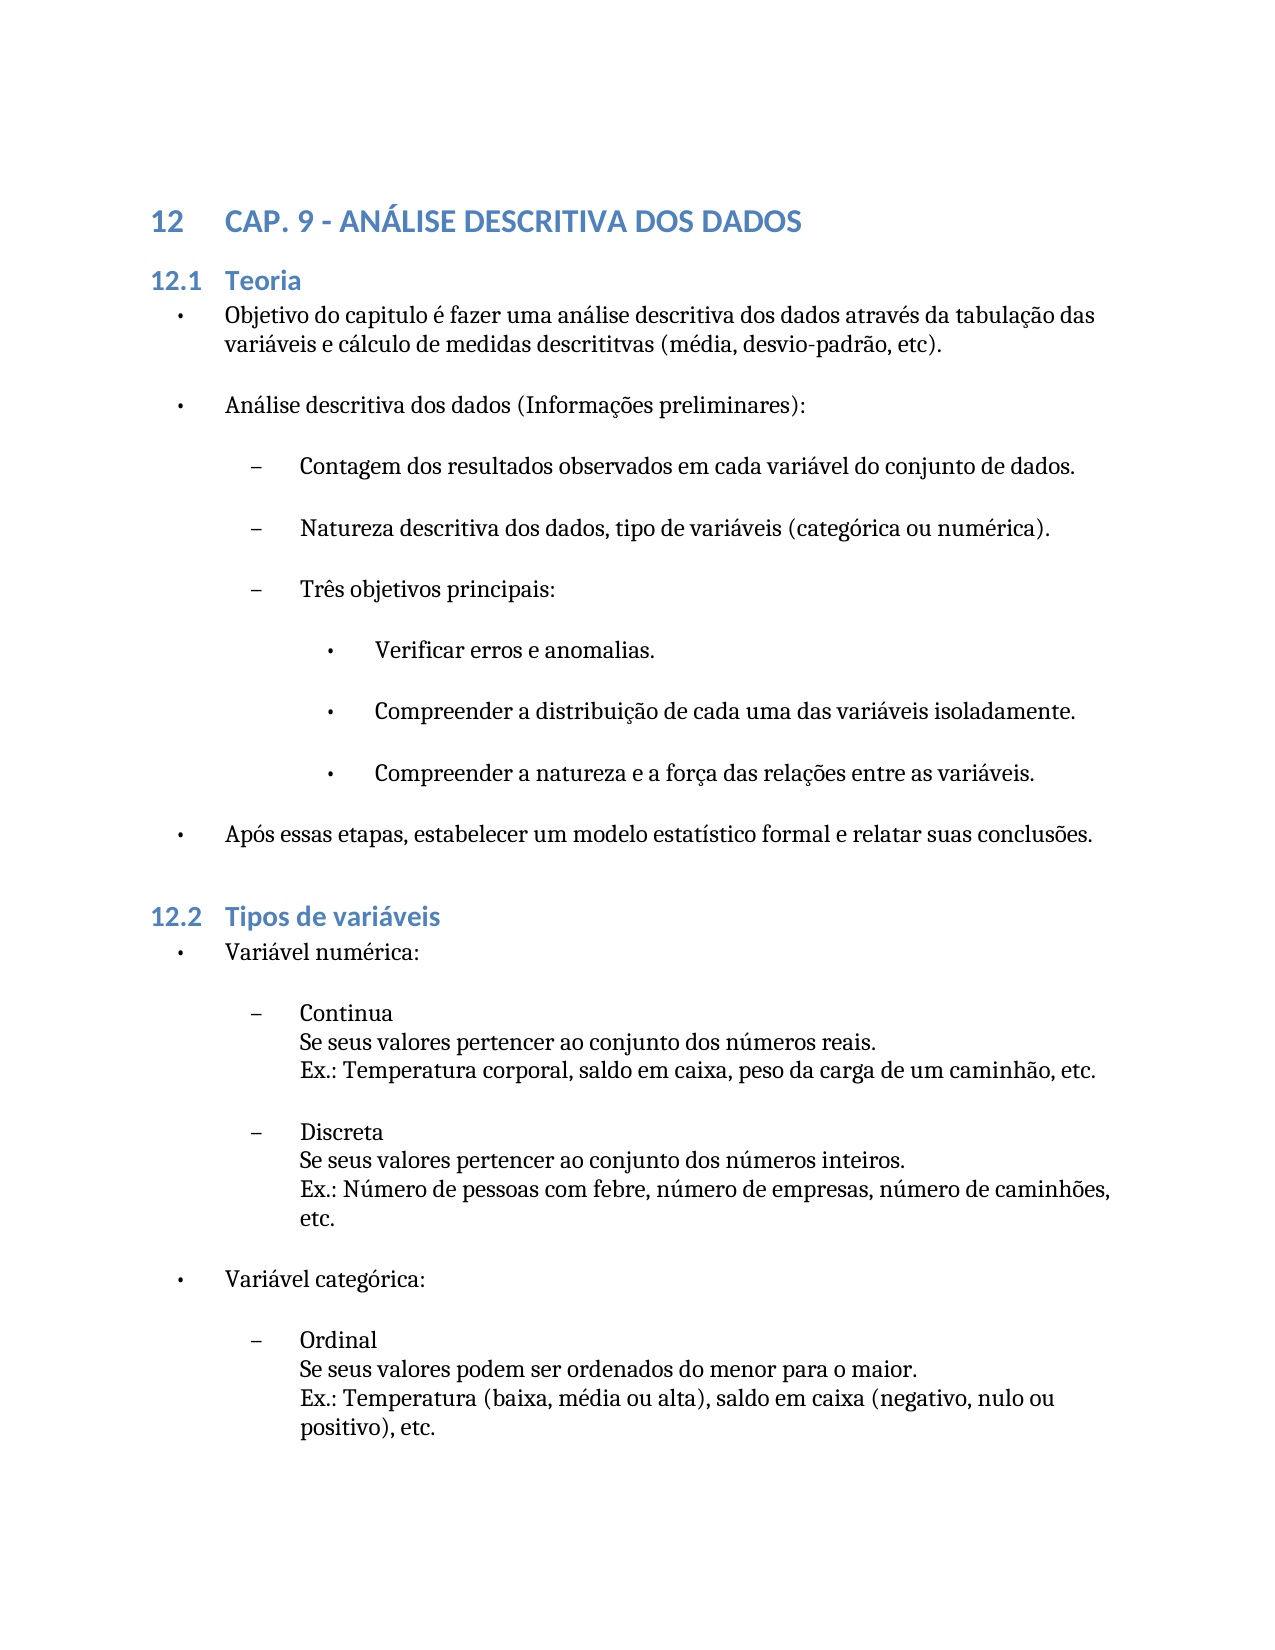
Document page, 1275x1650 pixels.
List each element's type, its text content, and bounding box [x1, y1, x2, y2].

list Objetivo do capitulo é fazer uma análise descritiva dos dados através da tabulação das variáveis e cálculo de medidas descrititvas (média, desvio-padrão, etc). [175, 301, 1125, 387]
list Ordinal Se seus valores podem ser ordenados do menor para o maior. Ex.: Temperatura (baixa, média ou alta), saldo em caixa (negativo, nulo ou positivo), etc. [250, 1326, 1125, 1470]
list Compreender a natureza e a força das relações entre as variáveis. [325, 758, 1125, 816]
list Análise descritiva dos dados (Informações preliminares): [175, 391, 1125, 448]
subtitle 12 CAP. 9 - ANÁLISE DESCRITIVA DOS DADOS [150, 200, 1125, 241]
list Continua Se seus valores pertencer ao conjunto dos números reais. Ex.: Temperatura corporal, saldo em caixa, peso da carga de um caminhão, etc. [250, 999, 1125, 1114]
subtitle 12.2 Tipos de variáveis [150, 898, 1125, 934]
list Três objetivos principais: [250, 575, 1125, 632]
list Discreta Se seus valores pertencer ao conjunto dos números inteiros. Ex.: Número de pessoas com febre, número de empresas, número de caminhões, etc. [250, 1117, 1125, 1261]
list Variável categórica: [175, 1265, 1125, 1322]
list Compreender a distribuição de cada uma das variáveis isoladamente. [325, 697, 1125, 755]
list Variável numérica: [175, 937, 1125, 995]
list Após essas etapas, estabelecer um modelo estatístico formal e relatar suas conclusões. [175, 820, 1125, 877]
subtitle 12.1 Teoria [150, 262, 1125, 297]
list Contagem dos resultados observados em cada variável do conjunto de dados. [250, 452, 1125, 510]
list Verificar erros e anomalias. [325, 636, 1125, 693]
list Natureza descritiva dos dados, tipo de variáveis (categórica ou numérica). [250, 513, 1125, 571]
